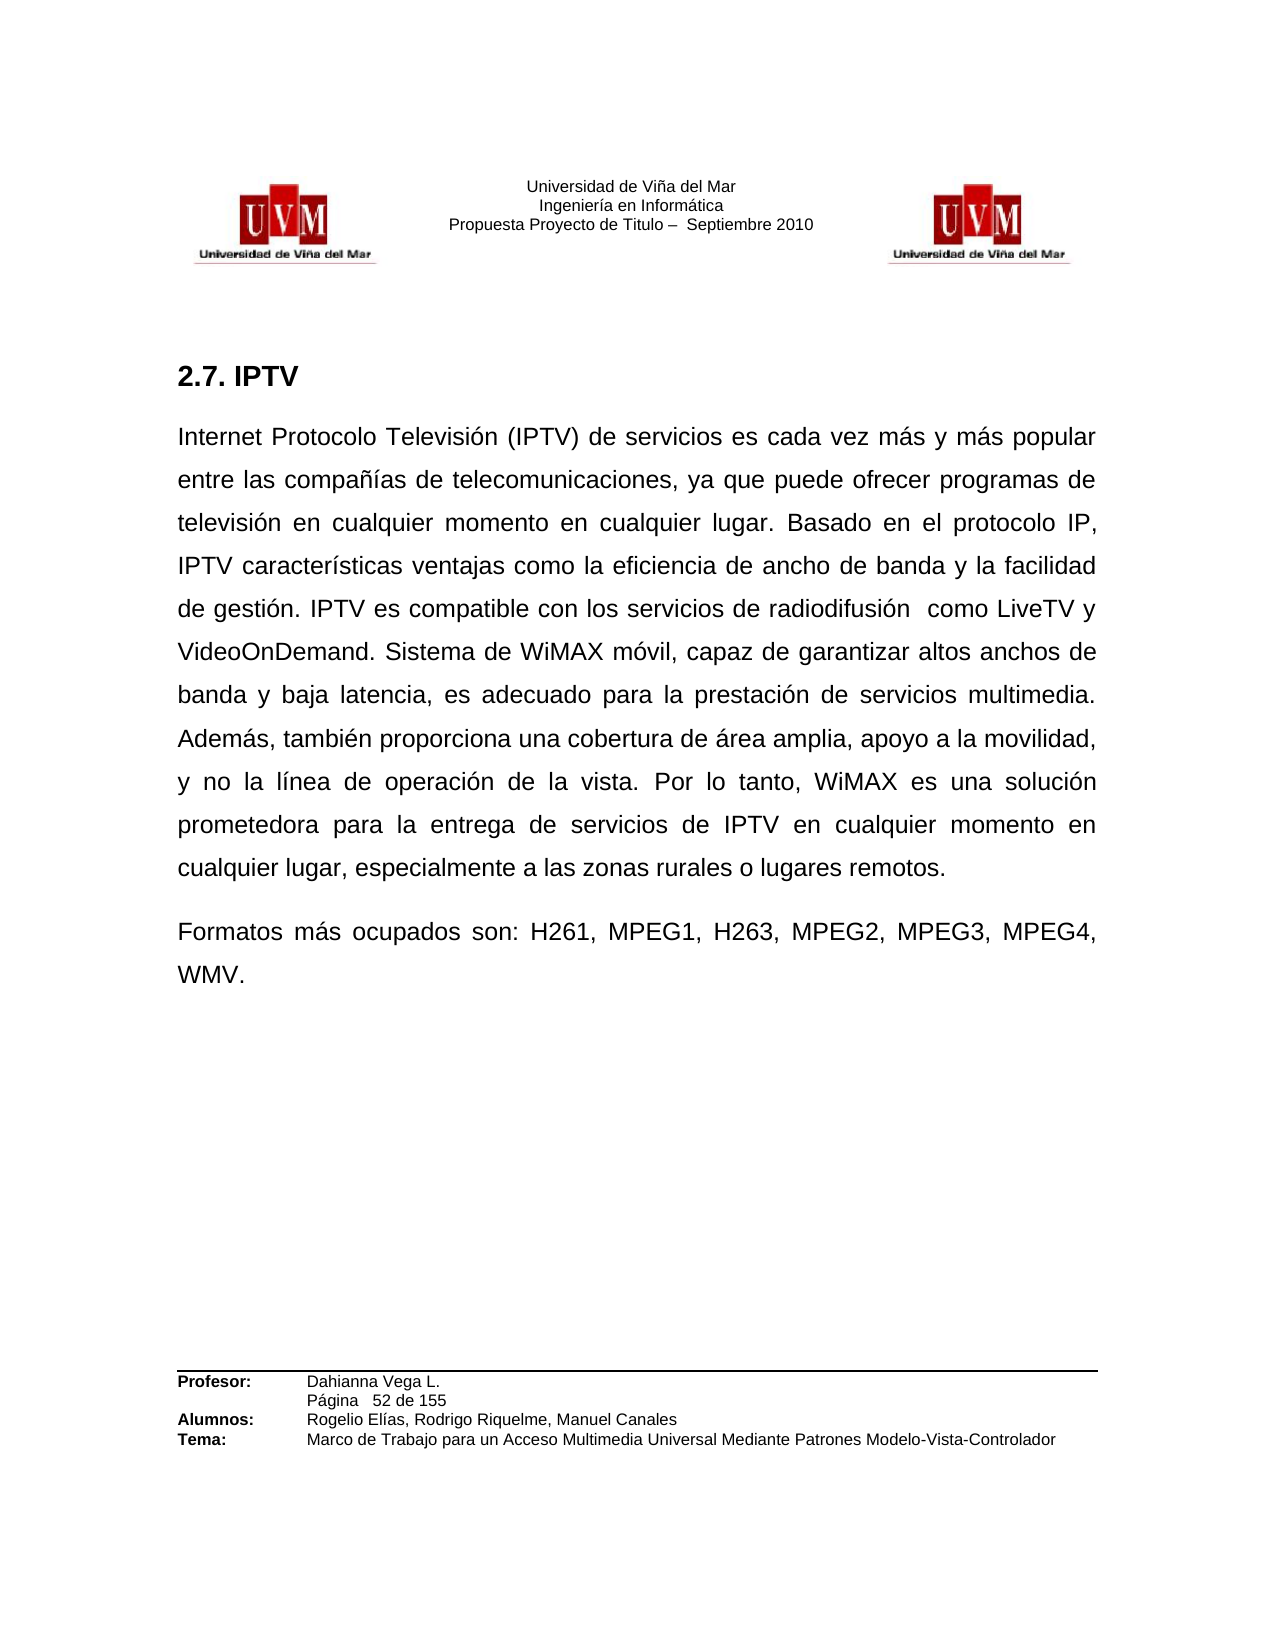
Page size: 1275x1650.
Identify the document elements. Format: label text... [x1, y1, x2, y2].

text Formatos más ocupados son: H261, MPEG1, H263, MPEG2, MPEG3, MPEG4, WMV. [177, 917, 1098, 989]
picture [871, 176, 1084, 267]
subtitle 2.7. IPTV [177, 359, 1098, 392]
text Internet Protocolo Televisión (IPTV) de servicios es cada vez más y más popular entre las compañías de telecomunicaciones, ya que puede ofrecer programas de televisión en cualquier momento en cualquier lugar. Based on IP protocol, IPTV features advantages like bandwidth efficiency and ease of management.Basado en el protocolo IP, IPTV características ventajas como la eficiencia de ancho de banda y la facilidad de gestión. IPTV supports both broadcast and unicast services like LiveTV and VideoOnDemand.IPTV es compatible con los servicios de radiodifusión como LiveTV y VideoOnDemand. WiMAX wireless system, capable of ensuring high bandwidths and low latencies, is suitable for delivering multimedia services.Sistema de WiMAX móvil, capaz de garantizar altos anchos de banda y baja latencia, es adecuado para la prestación de servicios multimedia. In addition, it also provides wide area coverage, mobility support, and non-line-of-sight operation.Además, también proporciona una cobertura de área amplia, apoyo a la movilidad, y no la línea de operación de la vista. Therefore, WiMAX is a promising solution for delivering IPTV services anytime anywhere, especially to rural areas or remote locations.Por lo tanto, WiMAX es una solución prometedora para la entrega de servicios de IPTV en cualquier momento en cualquier lugar, especialmente a las zonas rurales o lugares remotos. [177, 422, 1098, 882]
picture [177, 176, 390, 267]
